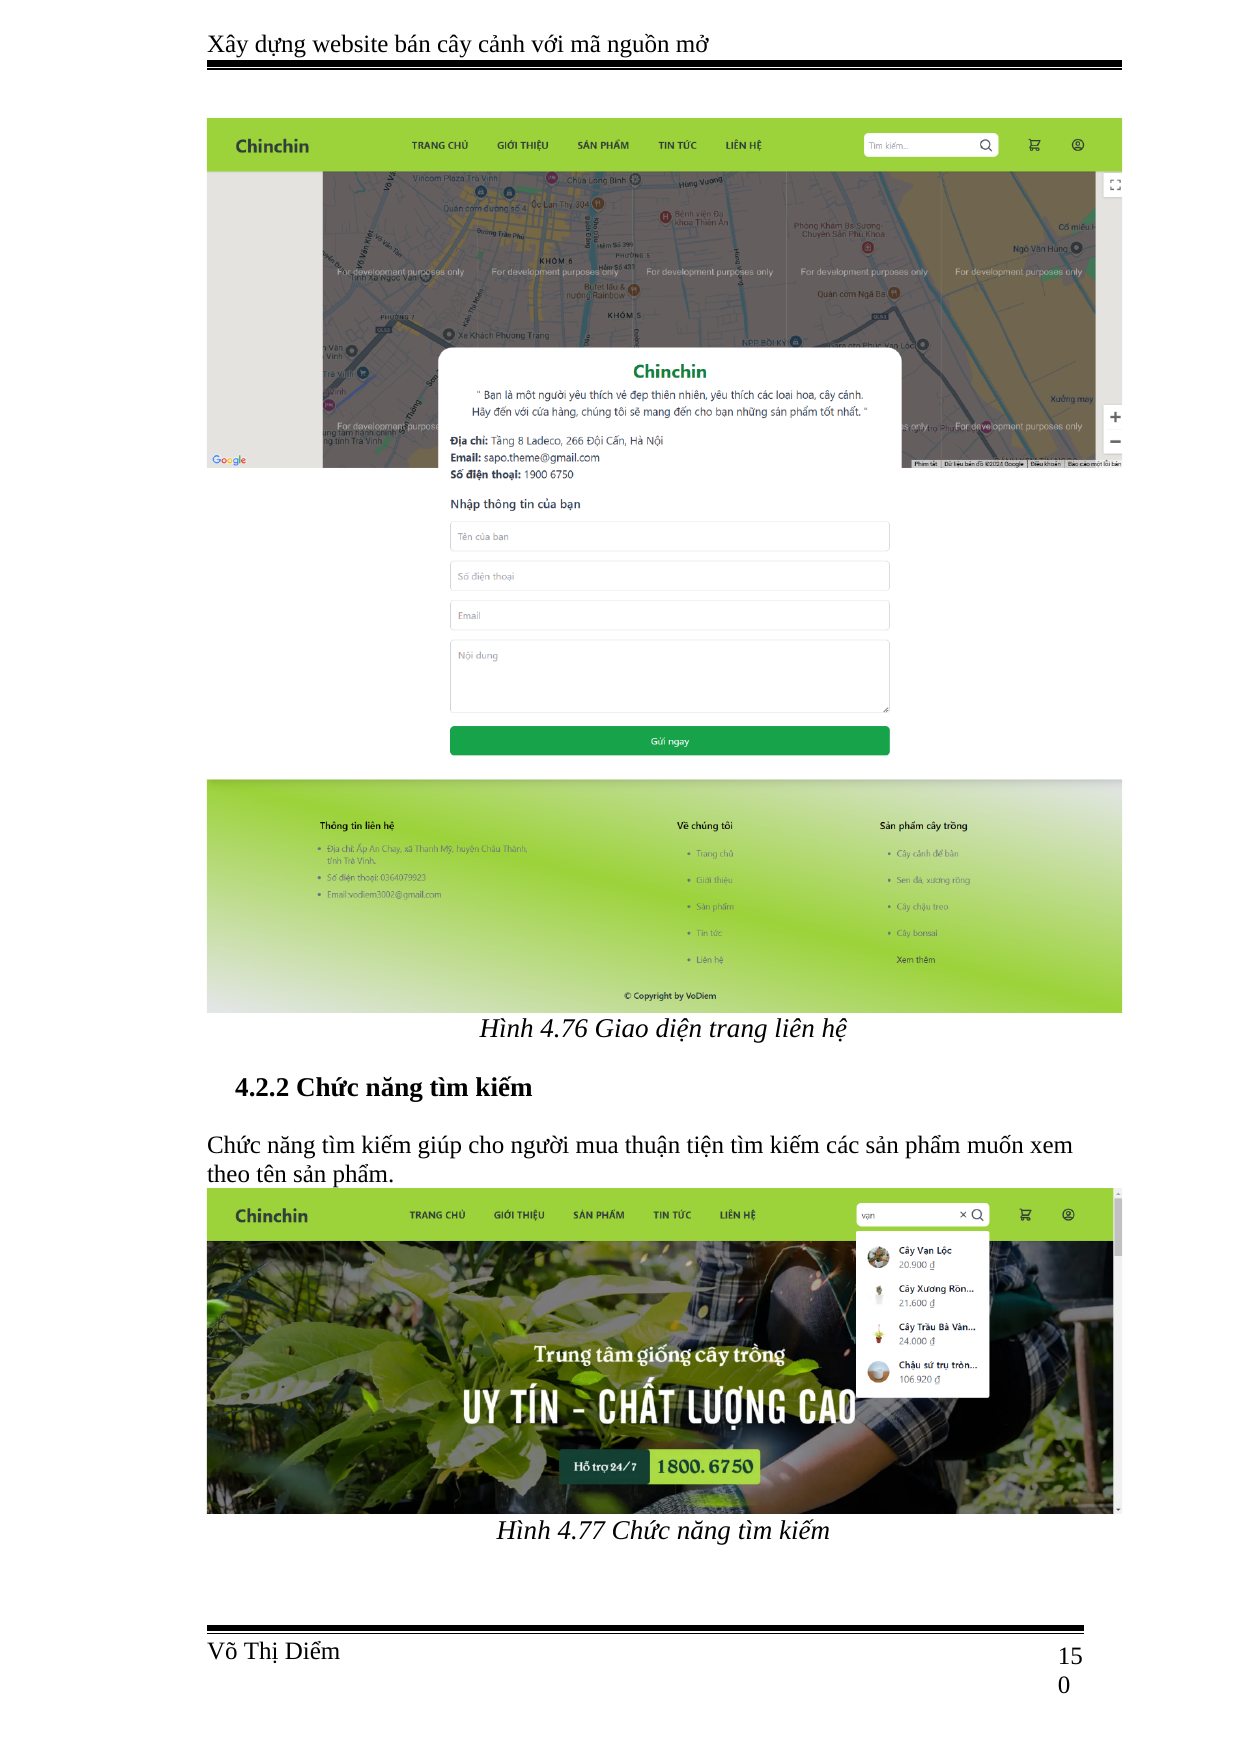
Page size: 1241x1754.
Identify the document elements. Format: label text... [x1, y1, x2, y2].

subtitle Chức năng tìm kiếm [235, 1071, 1122, 1103]
text Chức năng tìm kiếm giúp cho người mua thuận tiện tìm kiếm các sản phẩm muốn xem theo tên sản phẩm. [207, 1131, 1122, 1188]
picture [206, 118, 1123, 1013]
picture [206, 1188, 1123, 1514]
